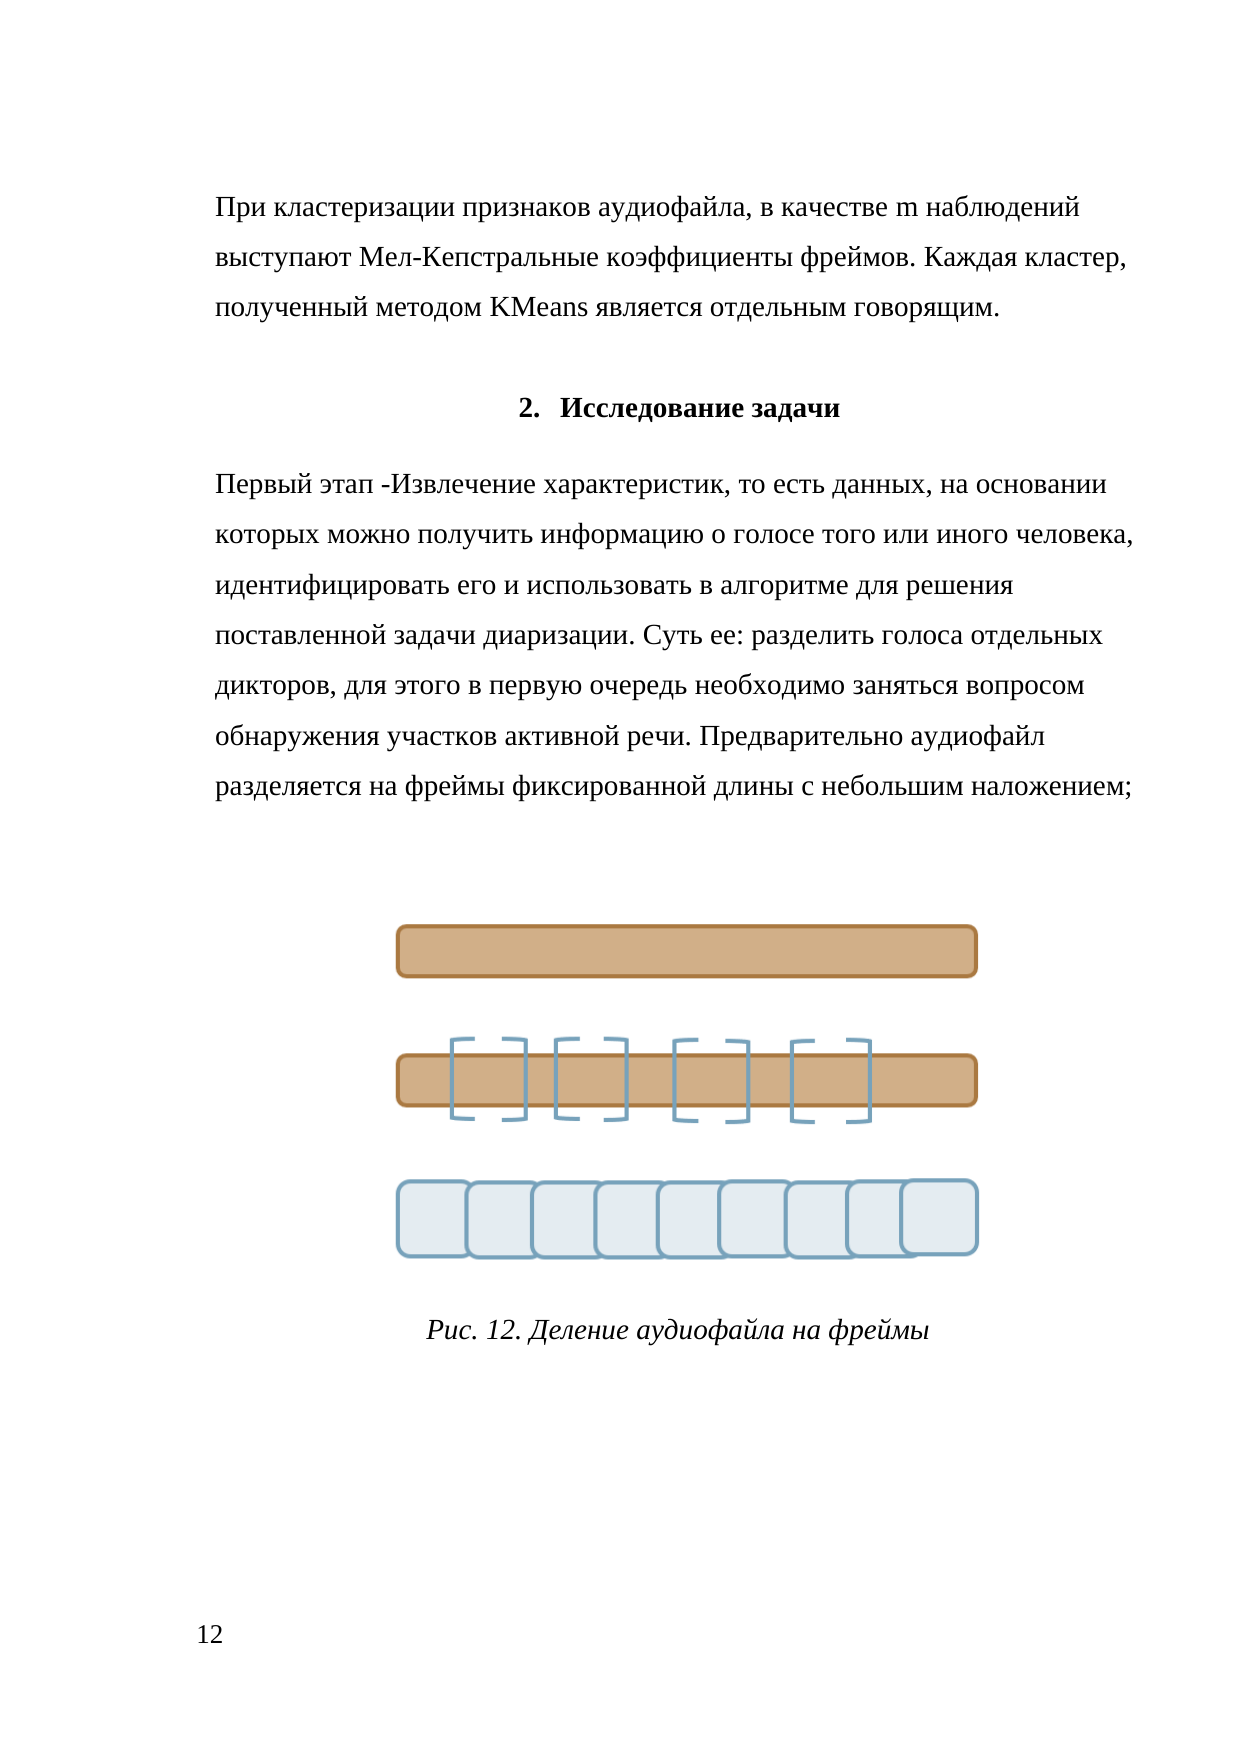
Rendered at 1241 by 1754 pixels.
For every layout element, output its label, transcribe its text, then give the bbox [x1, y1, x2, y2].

picture [349, 868, 1028, 1297]
subtitle Исследование задачи [177, 390, 1181, 424]
list При кластеризации признаков аудиофайла, в качестве m наблюдений выступают Мел-Кепстральные коэффициенты фреймов. Каждая кластер, полученный методом KMeans является отдельным говорящим. [215, 189, 1181, 323]
text Первый этап -Извлечение характеристик, то есть данных, на основании которых можно получить информацию о голосе того или иного человека, идентифицировать его и использовать в алгоритме для решения поставленной задачи диаризации. Суть ее: разделить голоса отдельных дикторов, для этого в первую очередь необходимо заняться вопросом обнаружения участков активной речи. Предварительно аудиофайл разделяется на фреймы фиксированной длины с небольшим наложением; [215, 466, 1181, 802]
text Рис. 12. Деление аудиофайла на фреймы [177, 1312, 1181, 1346]
